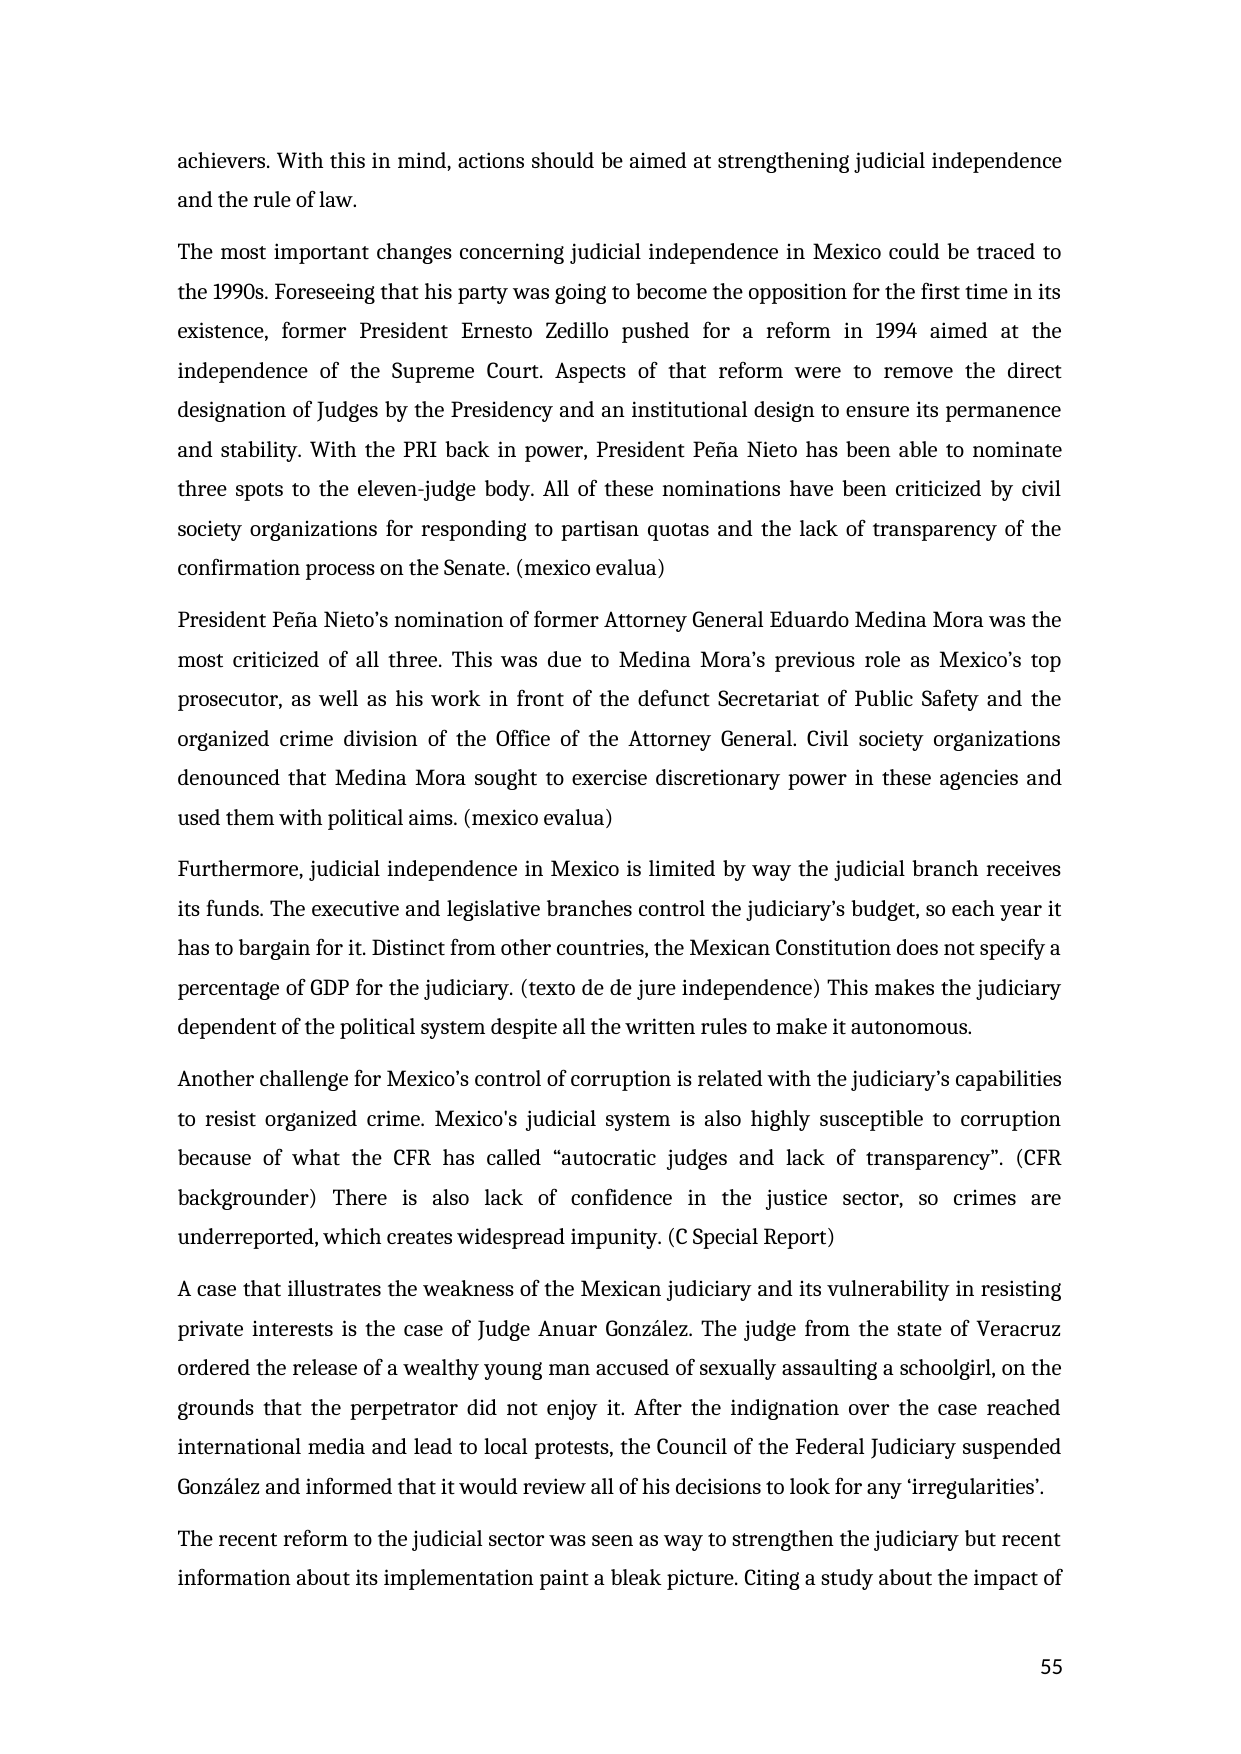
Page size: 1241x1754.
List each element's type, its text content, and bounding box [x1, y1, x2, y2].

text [177, 148, 1063, 213]
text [177, 1525, 1063, 1591]
text Another challenge for Mexico’s control of corruption is related with the judiciary’s capabilities to resist organized crime. Mexico's judicial system is also highly susceptible to corruption because of what the CFR has called “autocratic judges and lack of transparency”. (CFR backgrounder) There is also lack of confidence in the justice sector, so crimes are underreported, which creates widespread impunity. (C Special Report) [177, 1066, 1063, 1250]
text Furthermore, judicial independence in Mexico is limited by way the judicial branch receives its funds. The executive and legislative branches control the judiciary’s budget, so each year it has to bargain for it. Distinct from other countries, the Mexican Constitution does not specify a percentage of GDP for the judiciary. (texto de de jure independence) This makes the judiciary dependent of the political system despite all the written rules to make it autonomous. [177, 856, 1063, 1041]
text A case that illustrates the weakness of the Mexican judiciary and its vulnerability in resisting private interests is the case of Judge Anuar González. The judge from the state of Veracruz ordered the release of a wealthy young man accused of sexually assaulting a schoolgirl, on the grounds that the perpetrator did not enjoy it. After the indignation over the case reached international media and lead to local protests, the Council of the Federal Judiciary suspended González and informed that it would review all of his decisions to look for any ‘irregularities’. [177, 1276, 1063, 1500]
text The most important changes concerning judicial independence in Mexico could be traced to the 1990s. Foreseeing that his party was going to become the opposition for the first time in its existence, former President Ernesto Zedillo pushed for a reform in 1994 aimed at the independence of the Supreme Court. Aspects of that reform were to remove the direct designation of Judges by the Presidency and an institutional design to ensure its permanence and stability. With the PRI back in power, President Peña Nieto has been able to nominate three spots to the eleven-judge body. All of these nominations have been criticized by civil society organizations for responding to partisan quotas and the lack of transparency of the confirmation process on the Senate. (mexico evalua) [177, 239, 1063, 581]
text President Peña Nieto’s nomination of former Attorney General Eduardo Medina Mora was the most criticized of all three. This was due to Medina Mora’s previous role as Mexico’s top prosecutor, as well as his work in front of the defunct Secretariat of Public Safety and the organized crime division of the Office of the Attorney General. Civil society organizations denounced that Medina Mora sought to exercise discretionary power in these agencies and used them with political aims. (mexico evalua) [177, 607, 1063, 831]
